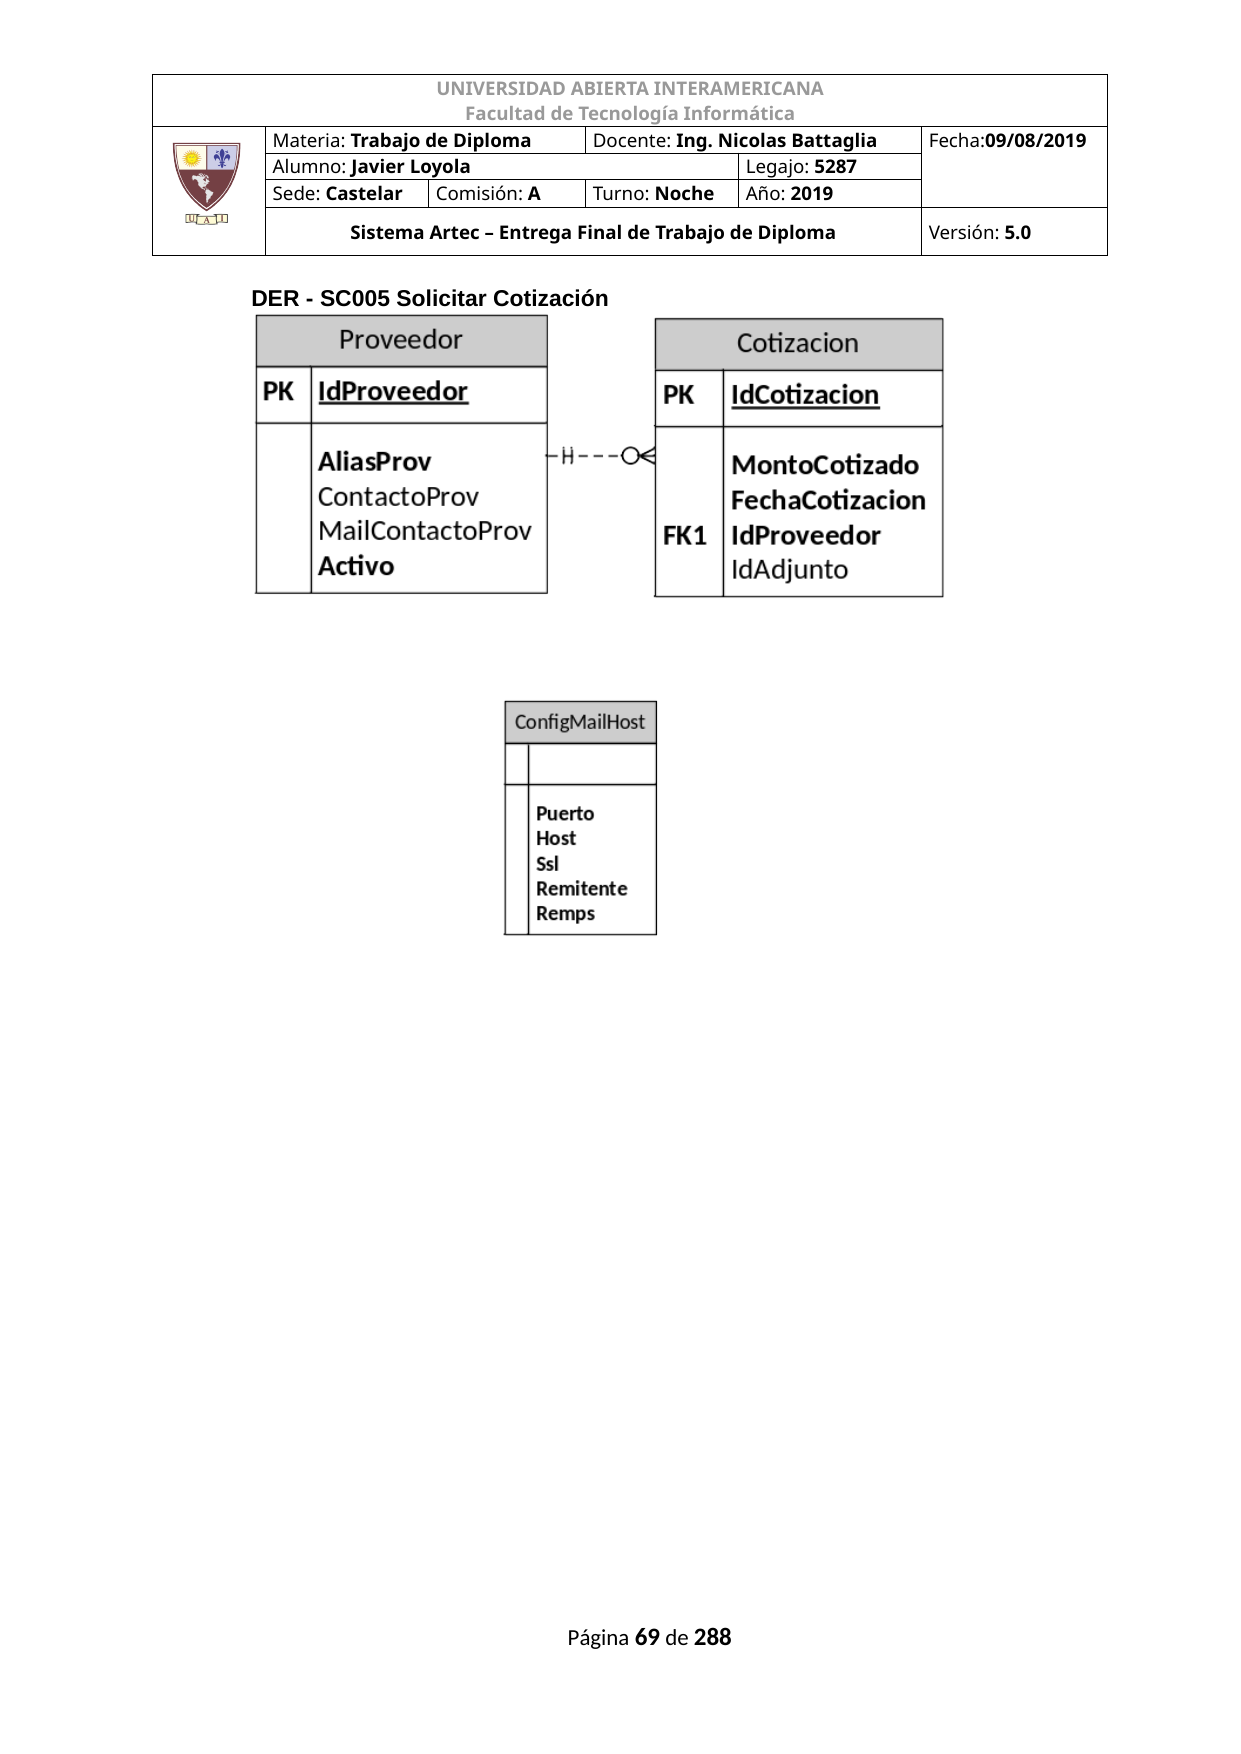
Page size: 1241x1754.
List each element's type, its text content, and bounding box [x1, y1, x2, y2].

picture [157, 136, 257, 228]
text DER - SC005 Solicitar Cotización [177, 284, 1122, 311]
